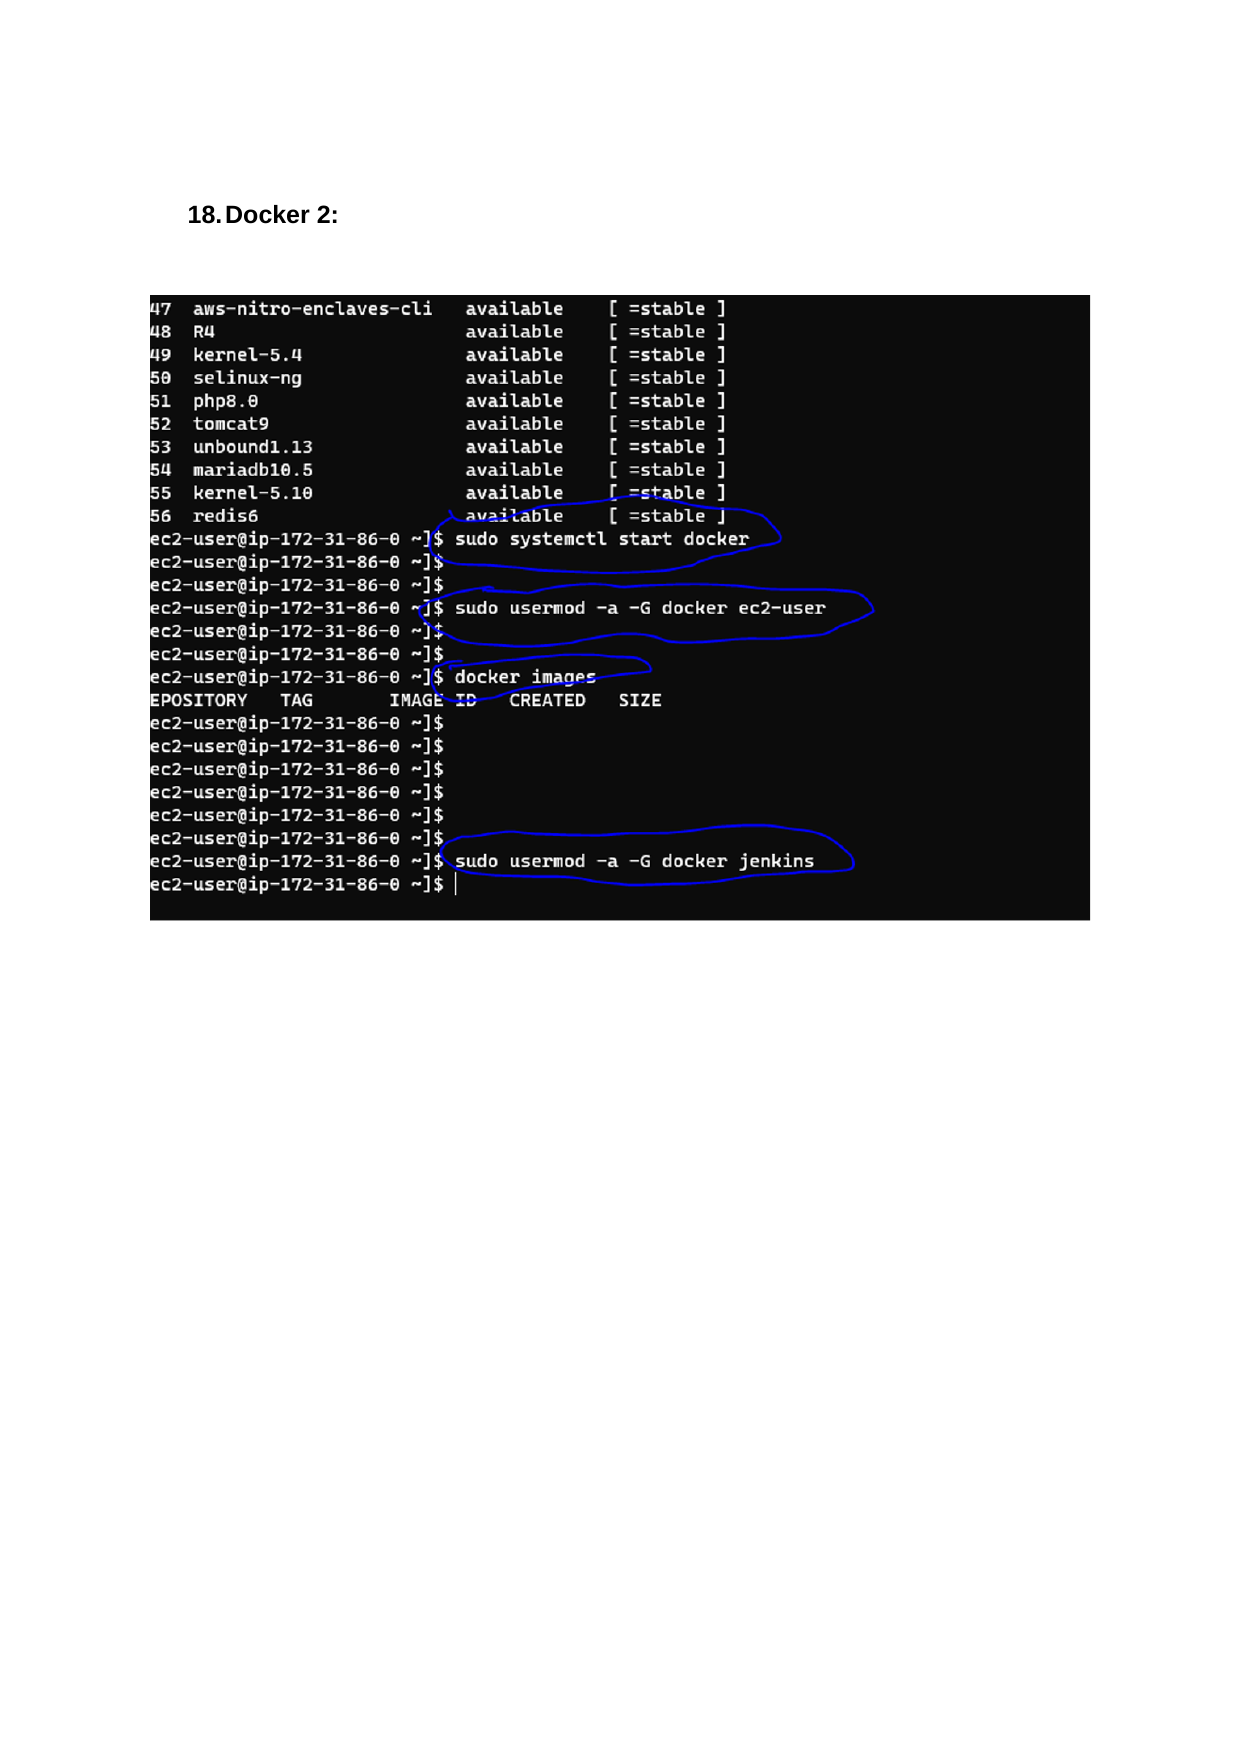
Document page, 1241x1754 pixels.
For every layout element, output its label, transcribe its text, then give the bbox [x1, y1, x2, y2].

picture [150, 295, 1091, 933]
subtitle Docker 2: [187, 200, 1090, 229]
